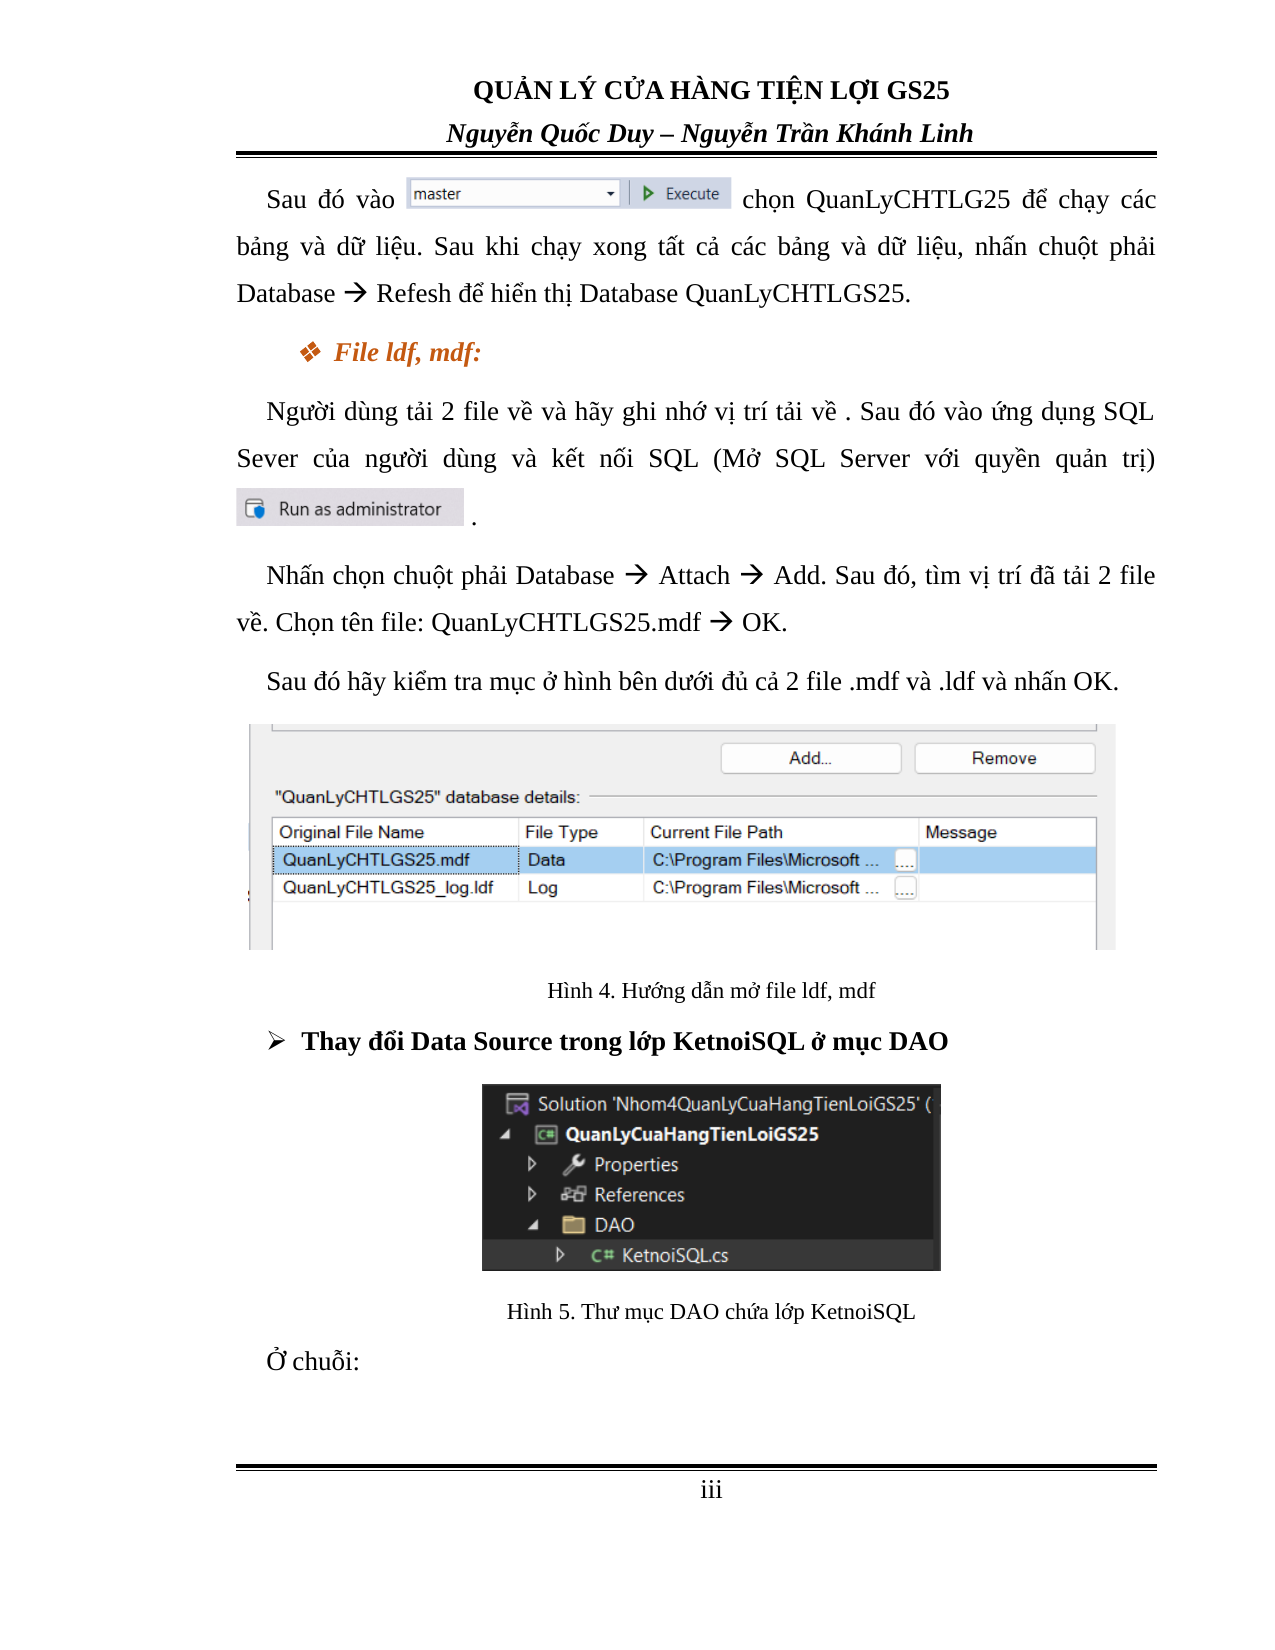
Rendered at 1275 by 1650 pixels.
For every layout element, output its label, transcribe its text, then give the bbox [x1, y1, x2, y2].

text Hình 4. Hướng dẫn mở file ldf, mdf [236, 977, 1157, 1004]
text Người dùng tải 2 file về và hãy ghi nhớ vị trí tải về . Sau đó vào ứng dụng SQL Sever của người dùng và kết nối SQL (Mở SQL Server với quyền quản trị) . [236, 395, 1157, 531]
list Thay đổi Data Source trong lớp KetnoiSQL ở mục DAO [207, 1025, 1157, 1056]
picture [236, 488, 464, 526]
text Sau đó hãy kiểm tra mục ở hình bên dưới đủ cả 2 file .mdf và .ldf và nhấn OK. [236, 665, 1157, 696]
picture [248, 724, 1116, 950]
list File ldf, mdf: [295, 336, 1157, 367]
text Ở chuỗi: [236, 1346, 1157, 1377]
picture [482, 1084, 941, 1271]
text Sau đó vào chọn QuanLyCHTLG25 để chạy các bảng và dữ liệu. Sau khi chạy xong tất cả các bảng và dữ liệu, nhấn chuột phải Database Refesh để hiển thị Database QuanLyCHTLGS25. [236, 177, 1157, 308]
picture [406, 177, 732, 209]
text Nhấn chọn chuột phải Database Attach Add. Sau đó, tìm vị trí đã tải 2 file về. Chọn tên file: QuanLyCHTLGS25.mdf OK. [236, 559, 1157, 637]
text Hình 5. Thư mục DAO chứa lớp KetnoiSQL [236, 1298, 1157, 1325]
